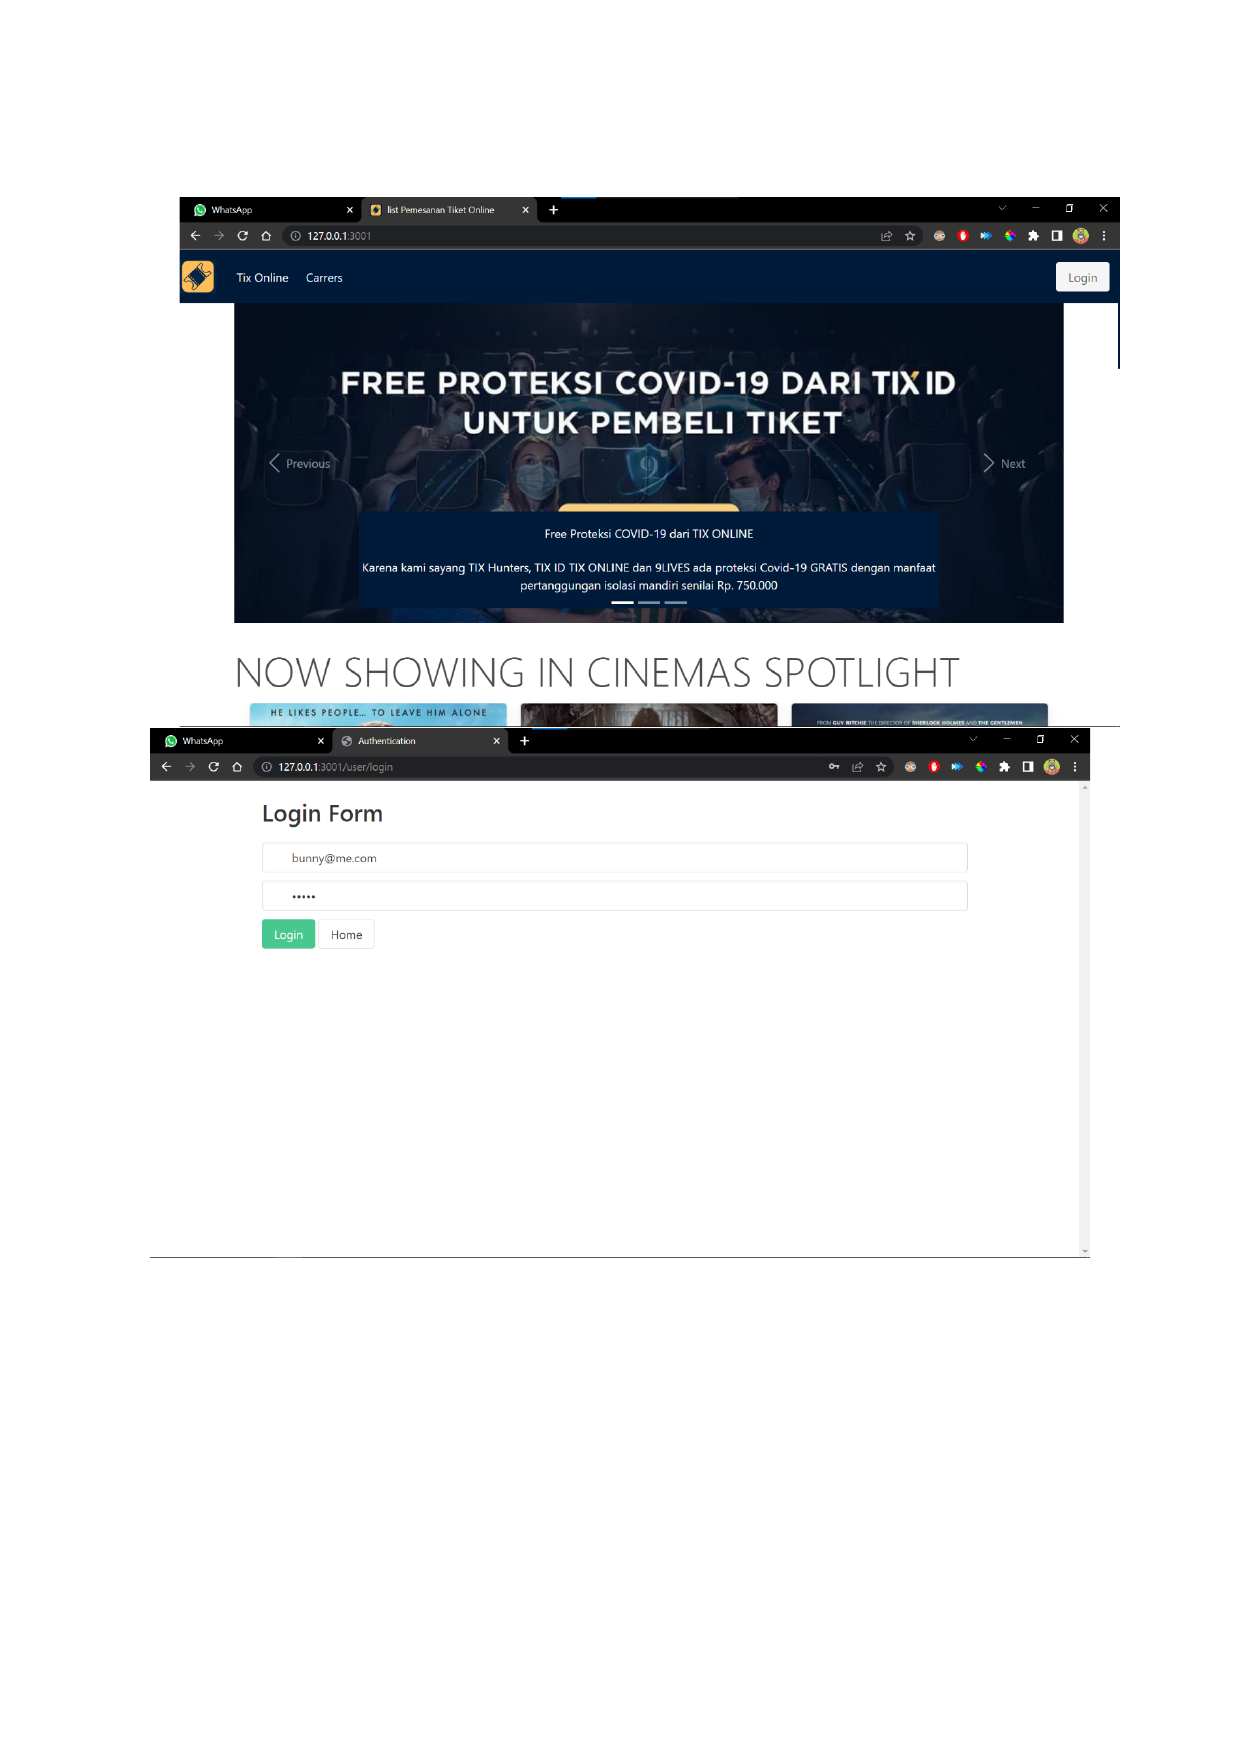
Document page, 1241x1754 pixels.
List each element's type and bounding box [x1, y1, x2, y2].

picture [179, 197, 1120, 727]
picture [150, 728, 1091, 1258]
